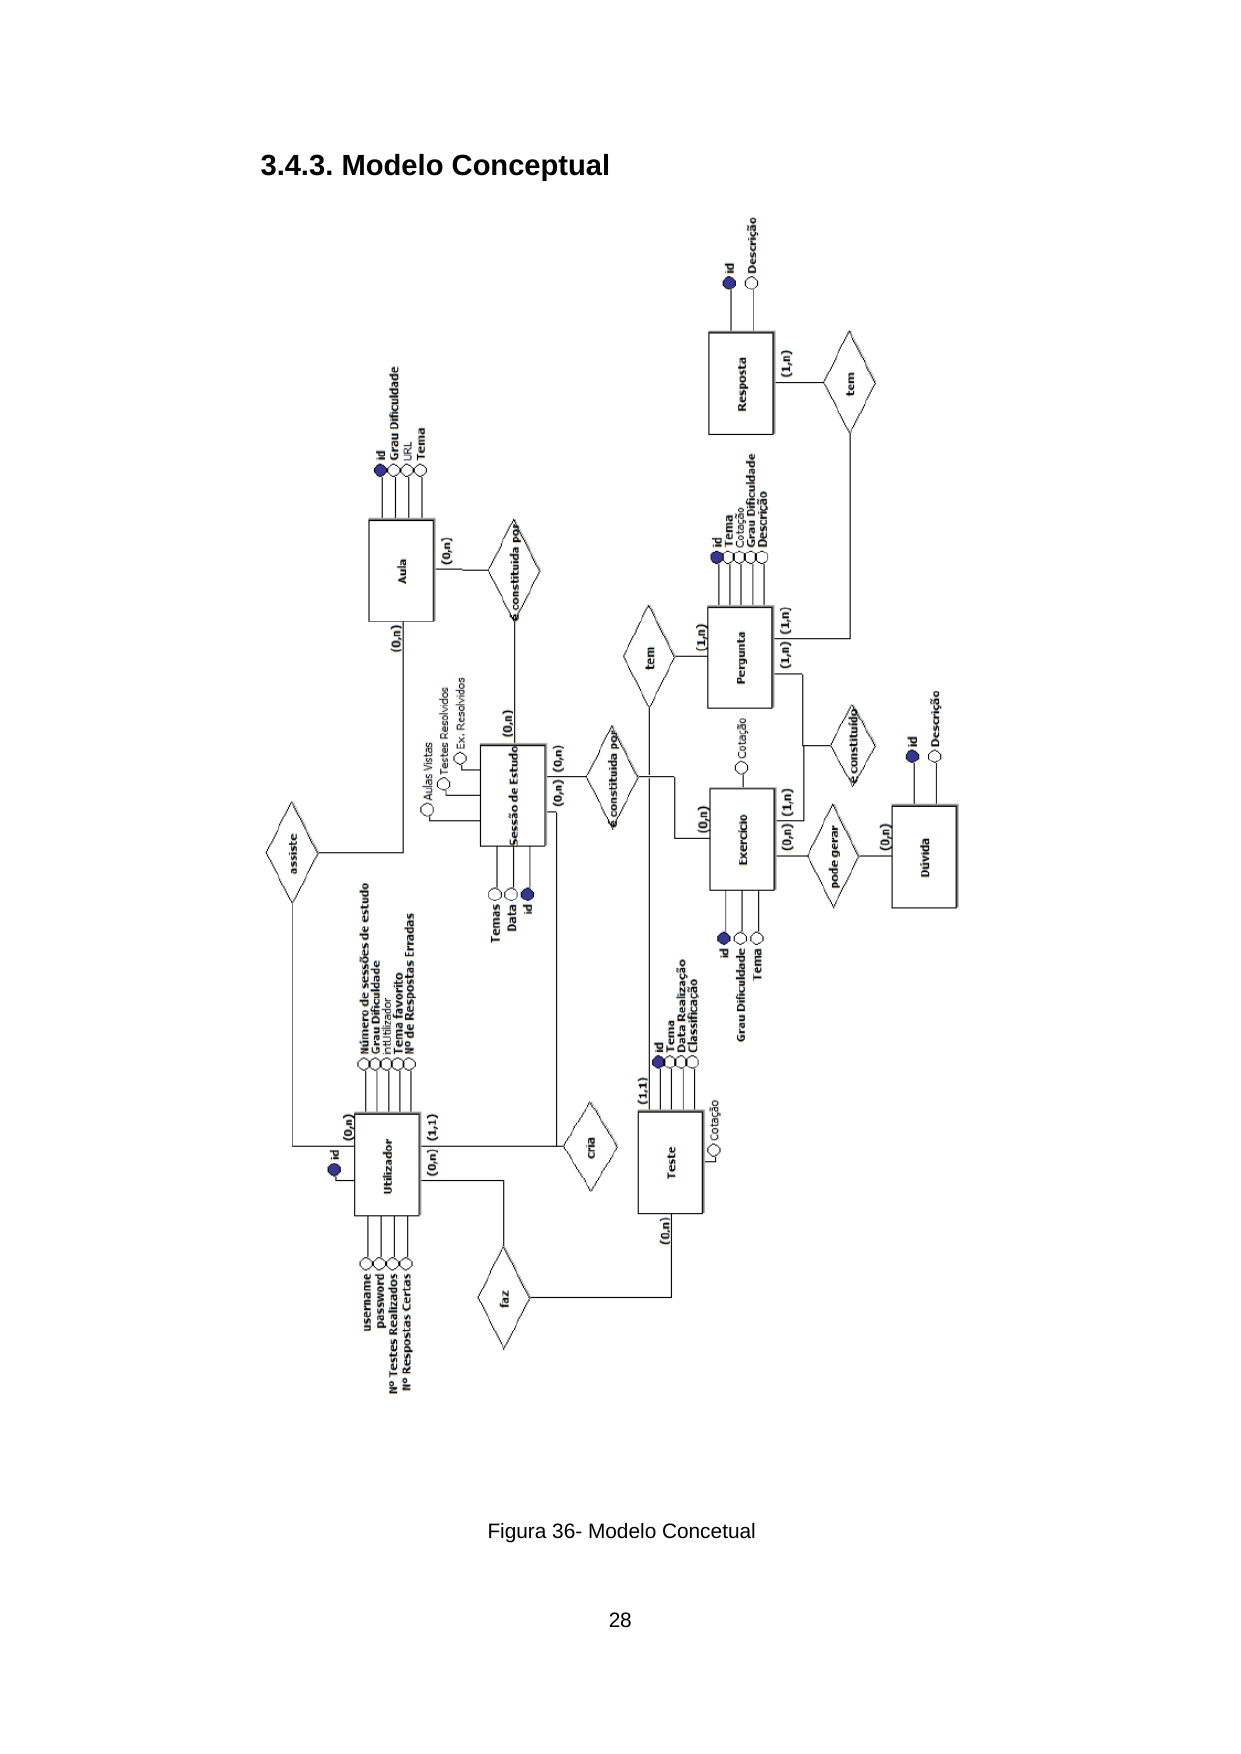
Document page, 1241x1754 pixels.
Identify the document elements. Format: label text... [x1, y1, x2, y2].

list 3.4.3. Modelo Conceptual [252, 148, 1063, 181]
picture [252, 207, 963, 1427]
